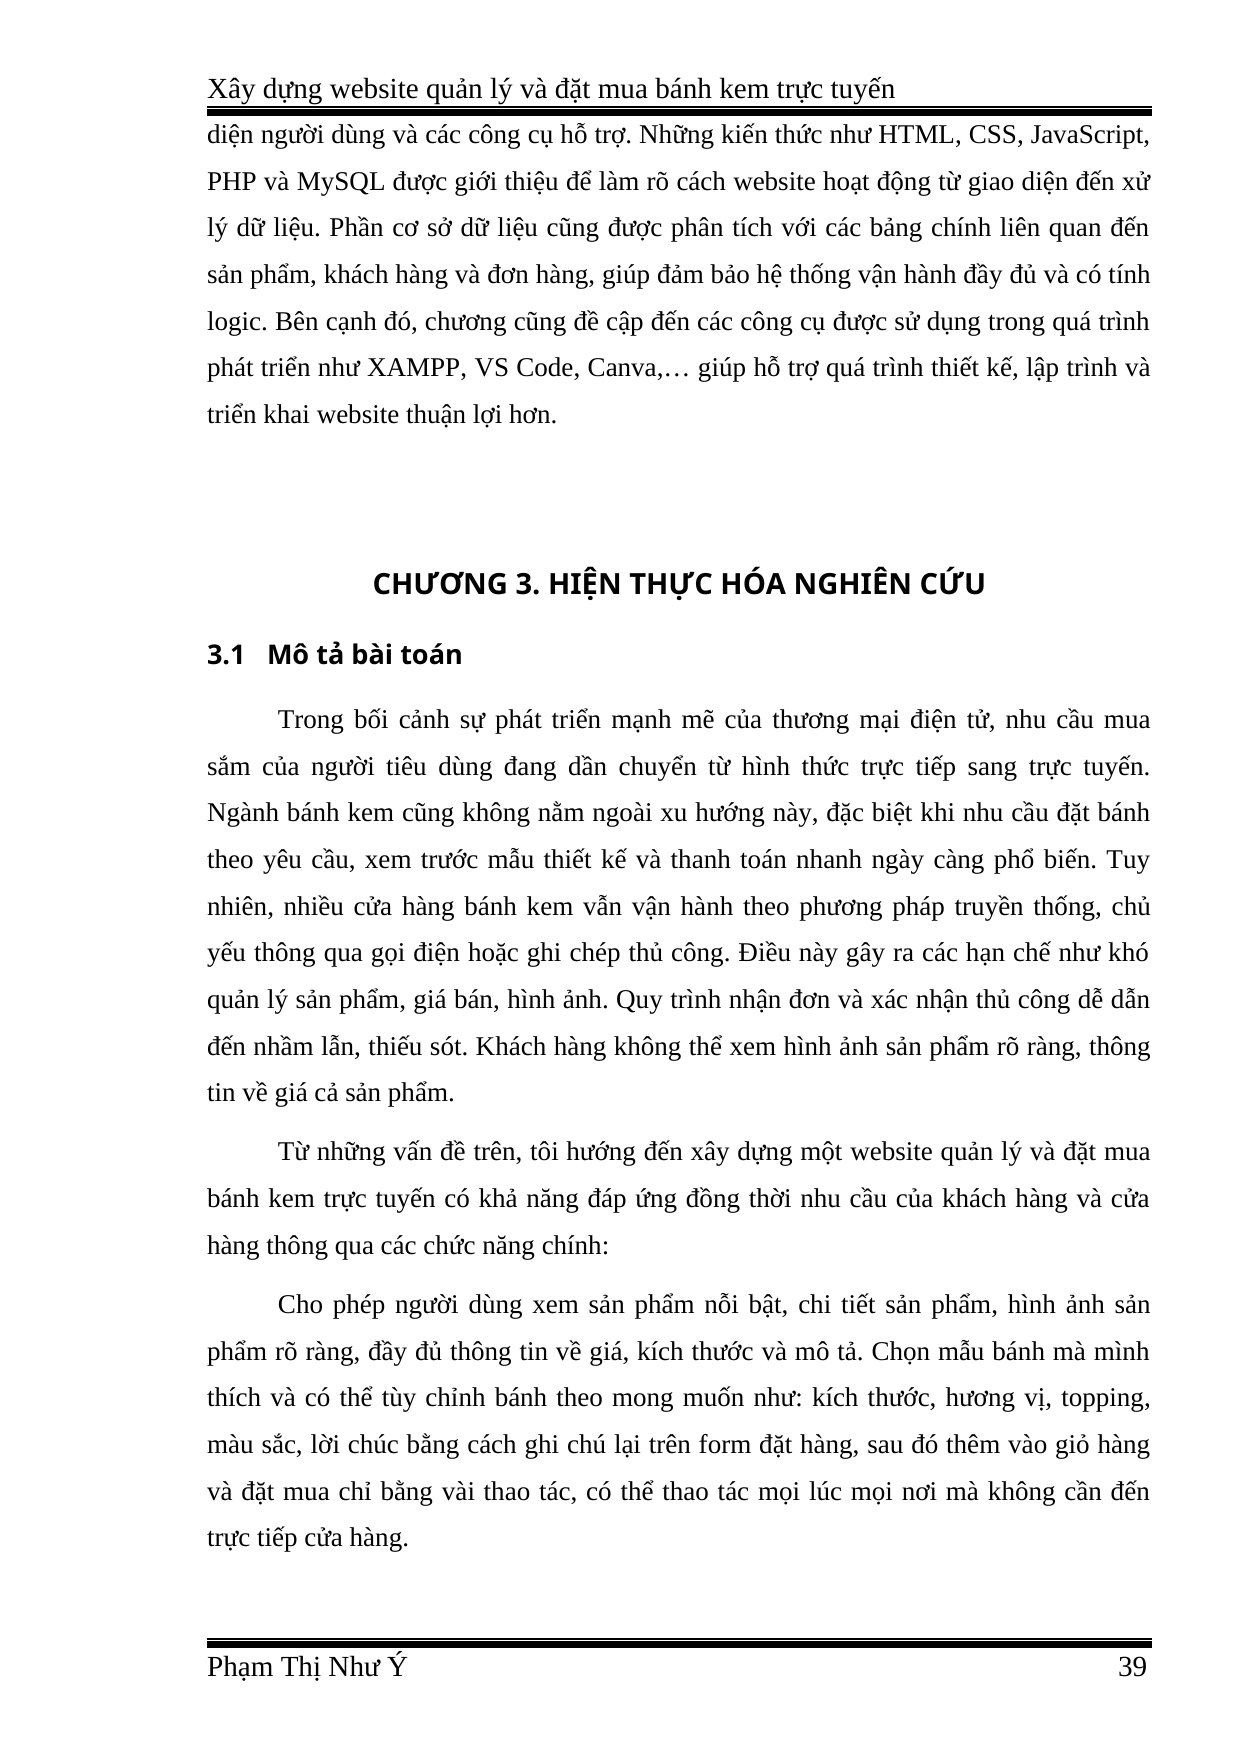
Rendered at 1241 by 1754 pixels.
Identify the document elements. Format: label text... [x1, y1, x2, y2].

subtitle HIỆN THỰC HÓA NGHIÊN CỨU [207, 563, 1152, 603]
text Cho phép người dùng xem sản phẩm nỗi bật, chi tiết sản phẩm, hình ảnh sản phẩm rõ ràng, đầy đủ thông tin về giá, kích thước và mô tả. Chọn mẫu bánh mà mình thích và có thể tùy chỉnh bánh theo mong muốn như: kích thước, hương vị, topping, màu sắc, lời chúc bằng cách ghi chú lại trên form đặt hàng, sau đó thêm vào giỏ hàng và đặt mua chỉ bằng vài thao tác, có thể thao tác mọi lúc mọi nơi mà không cần đến trực tiếp cửa hàng. [207, 1288, 1152, 1552]
text Từ những vấn đề trên, tôi hướng đến xây dựng một website quản lý và đặt mua bánh kem trực tuyến có khả năng đáp ứng đồng thời nhu cầu của khách hàng và cửa hàng thông qua các chức năng chính: [207, 1136, 1152, 1260]
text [207, 118, 1152, 429]
subtitle Mô tả bài toán [207, 635, 1152, 672]
text Trong bối cảnh sự phát triển mạnh mẽ của thương mại điện tử, nhu cầu mua sắm của người tiêu dùng đang dần chuyển từ hình thức trực tiếp sang trực tuyến. Ngành bánh kem cũng không nằm ngoài xu hướng này, đặc biệt khi nhu cầu đặt bánh theo yêu cầu, xem trước mẫu thiết kế và thanh toán nhanh ngày càng phổ biến. Tuy nhiên, nhiều cửa hàng bánh kem vẫn vận hành theo phương pháp truyền thống, chủ yếu thông qua gọi điện hoặc ghi chép thủ công. Điều này gây ra các hạn chế như khó quản lý sản phẩm, giá bán, hình ảnh. Quy trình nhận đơn và xác nhận thủ công dễ dẫn đến nhầm lẫn, thiếu sót. Khách hàng không thể xem hình ảnh sản phẩm rõ ràng, thông tin về giá cả sản phẩm. [207, 703, 1152, 1107]
